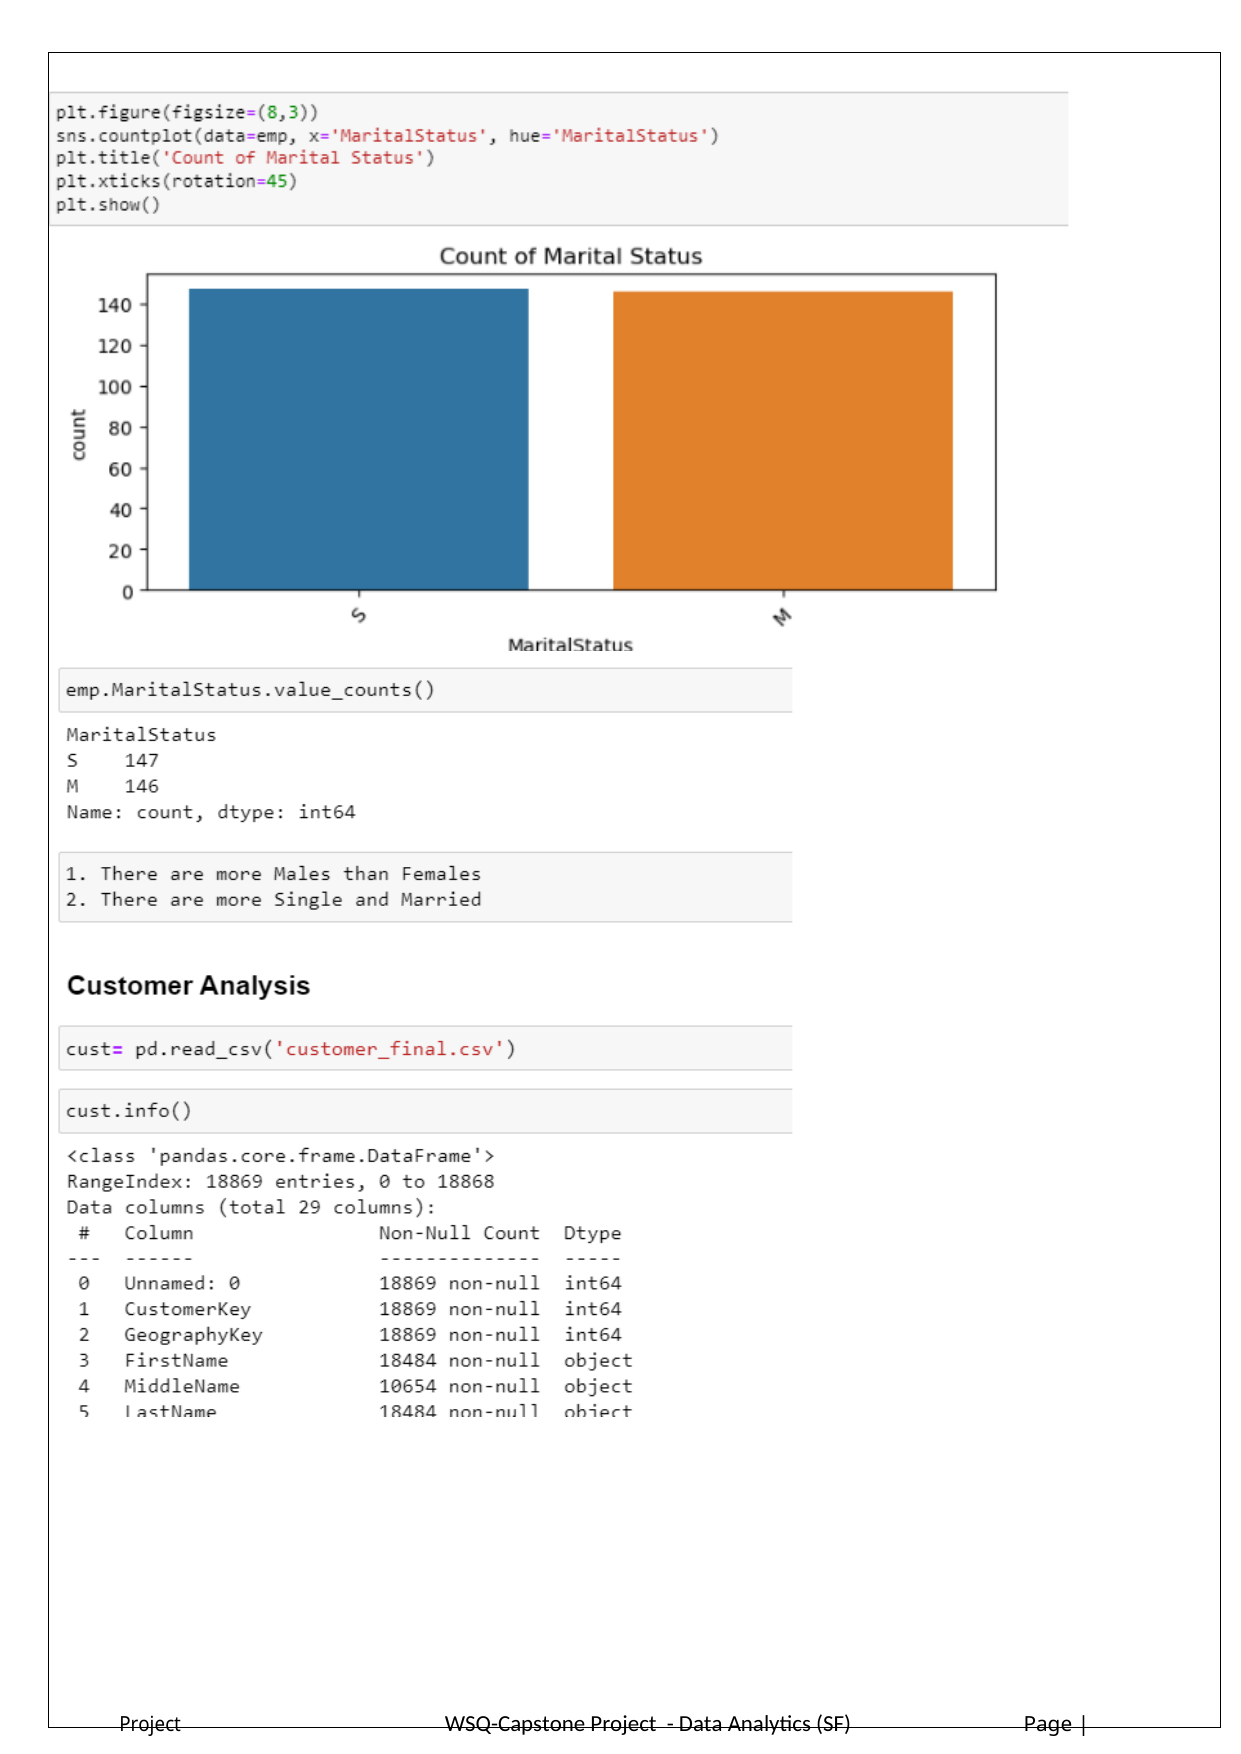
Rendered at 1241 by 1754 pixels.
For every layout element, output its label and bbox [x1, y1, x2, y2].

picture [49, 81, 1069, 1417]
